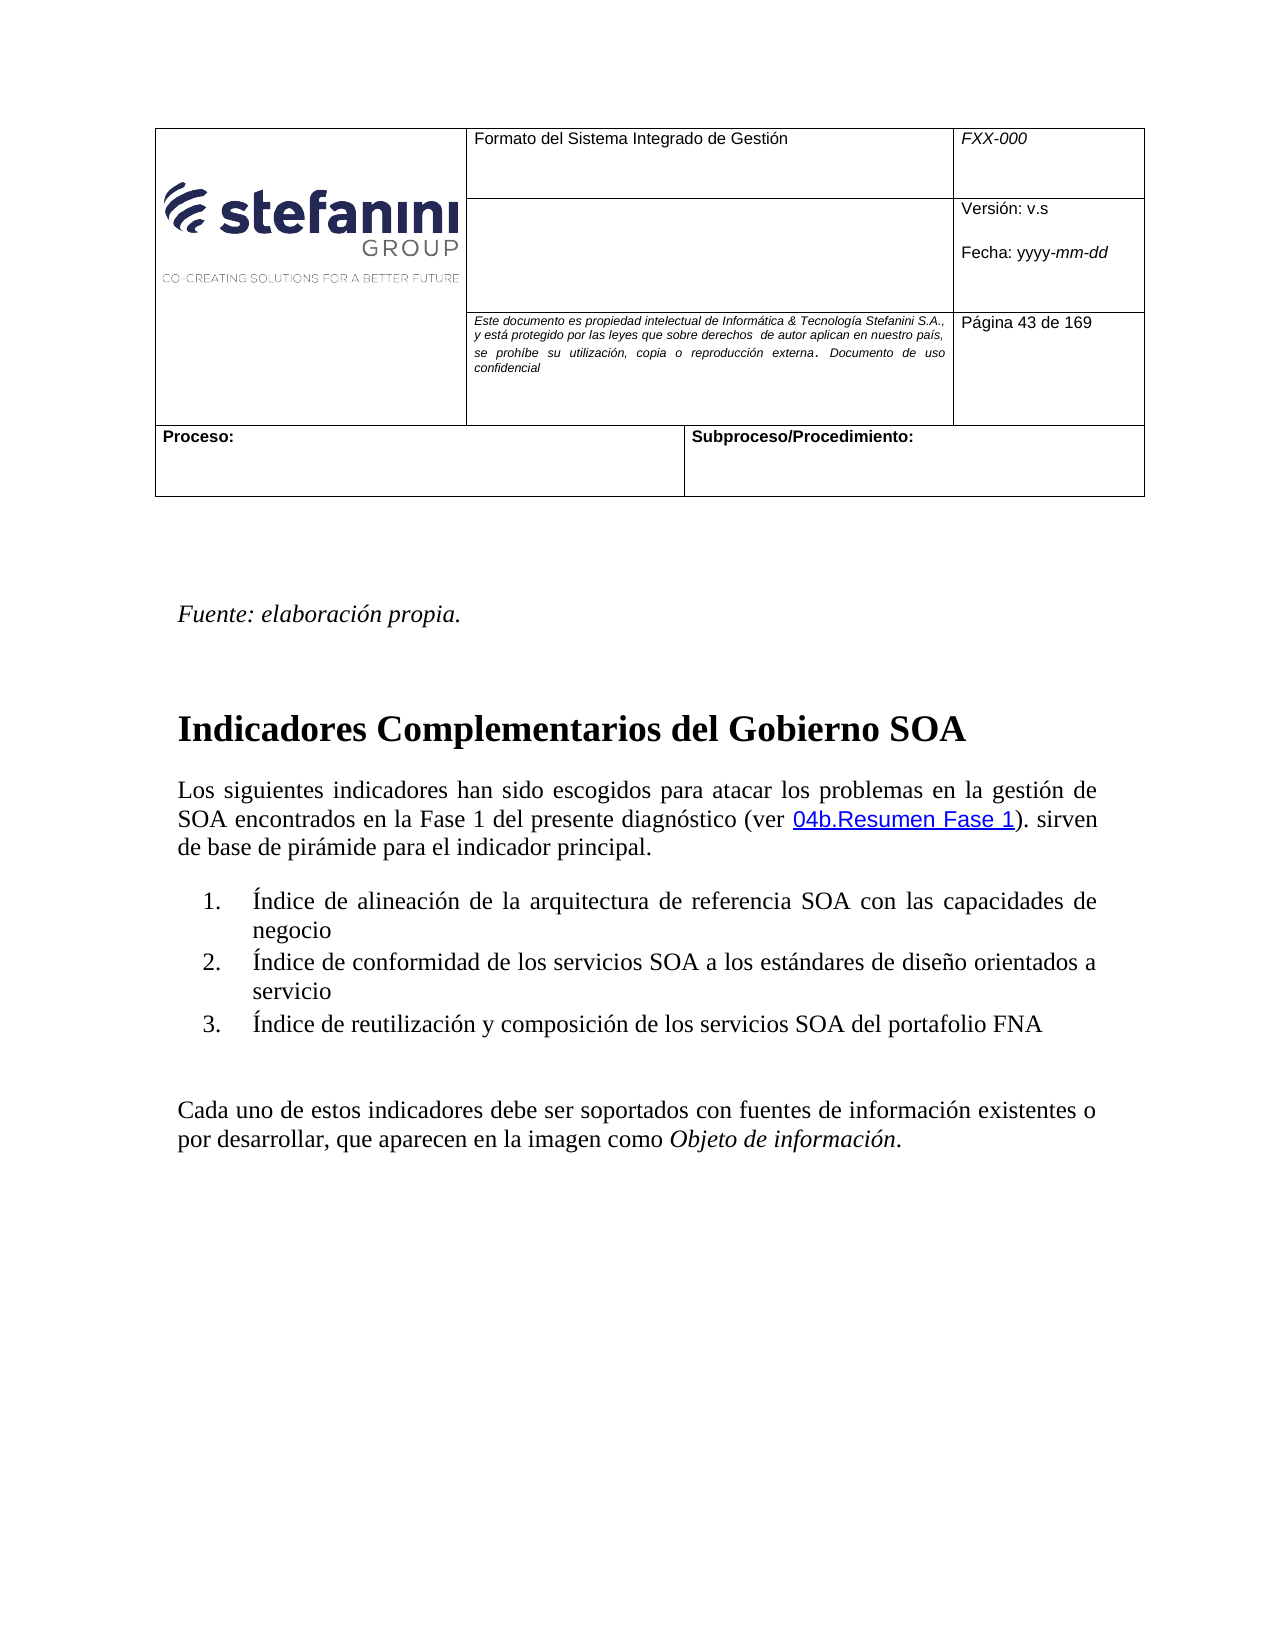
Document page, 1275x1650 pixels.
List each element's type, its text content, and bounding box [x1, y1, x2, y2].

list Índice de alineación de la arquitectura de referencia SOA con las capacidades de negocio [202, 886, 1098, 944]
text Fuente: elaboración propia. [177, 599, 1098, 628]
picture [162, 182, 460, 286]
list Índice de reutilización y composición de los servicios SOA del portafolio FNA [202, 1009, 1098, 1037]
list Índice de conformidad de los servicios SOA a los estándares de diseño orientados a servicio [202, 947, 1098, 1005]
text Cada uno de estos indicadores debe ser soportados con fuentes de información existentes o por desarrollar, que aparecen en la imagen como Objeto de información. [177, 1095, 1098, 1152]
text Los siguientes indicadores han sido escogidos para atacar los problemas en la gestión de SOA encontrados en la Fase 1 del presente diagnóstico (ver 04b.Resumen Fase 1). sirven de base de pirámide para el indicador principal. [177, 775, 1098, 861]
subtitle Indicadores Complementarios del Gobierno SOA [177, 707, 1098, 750]
